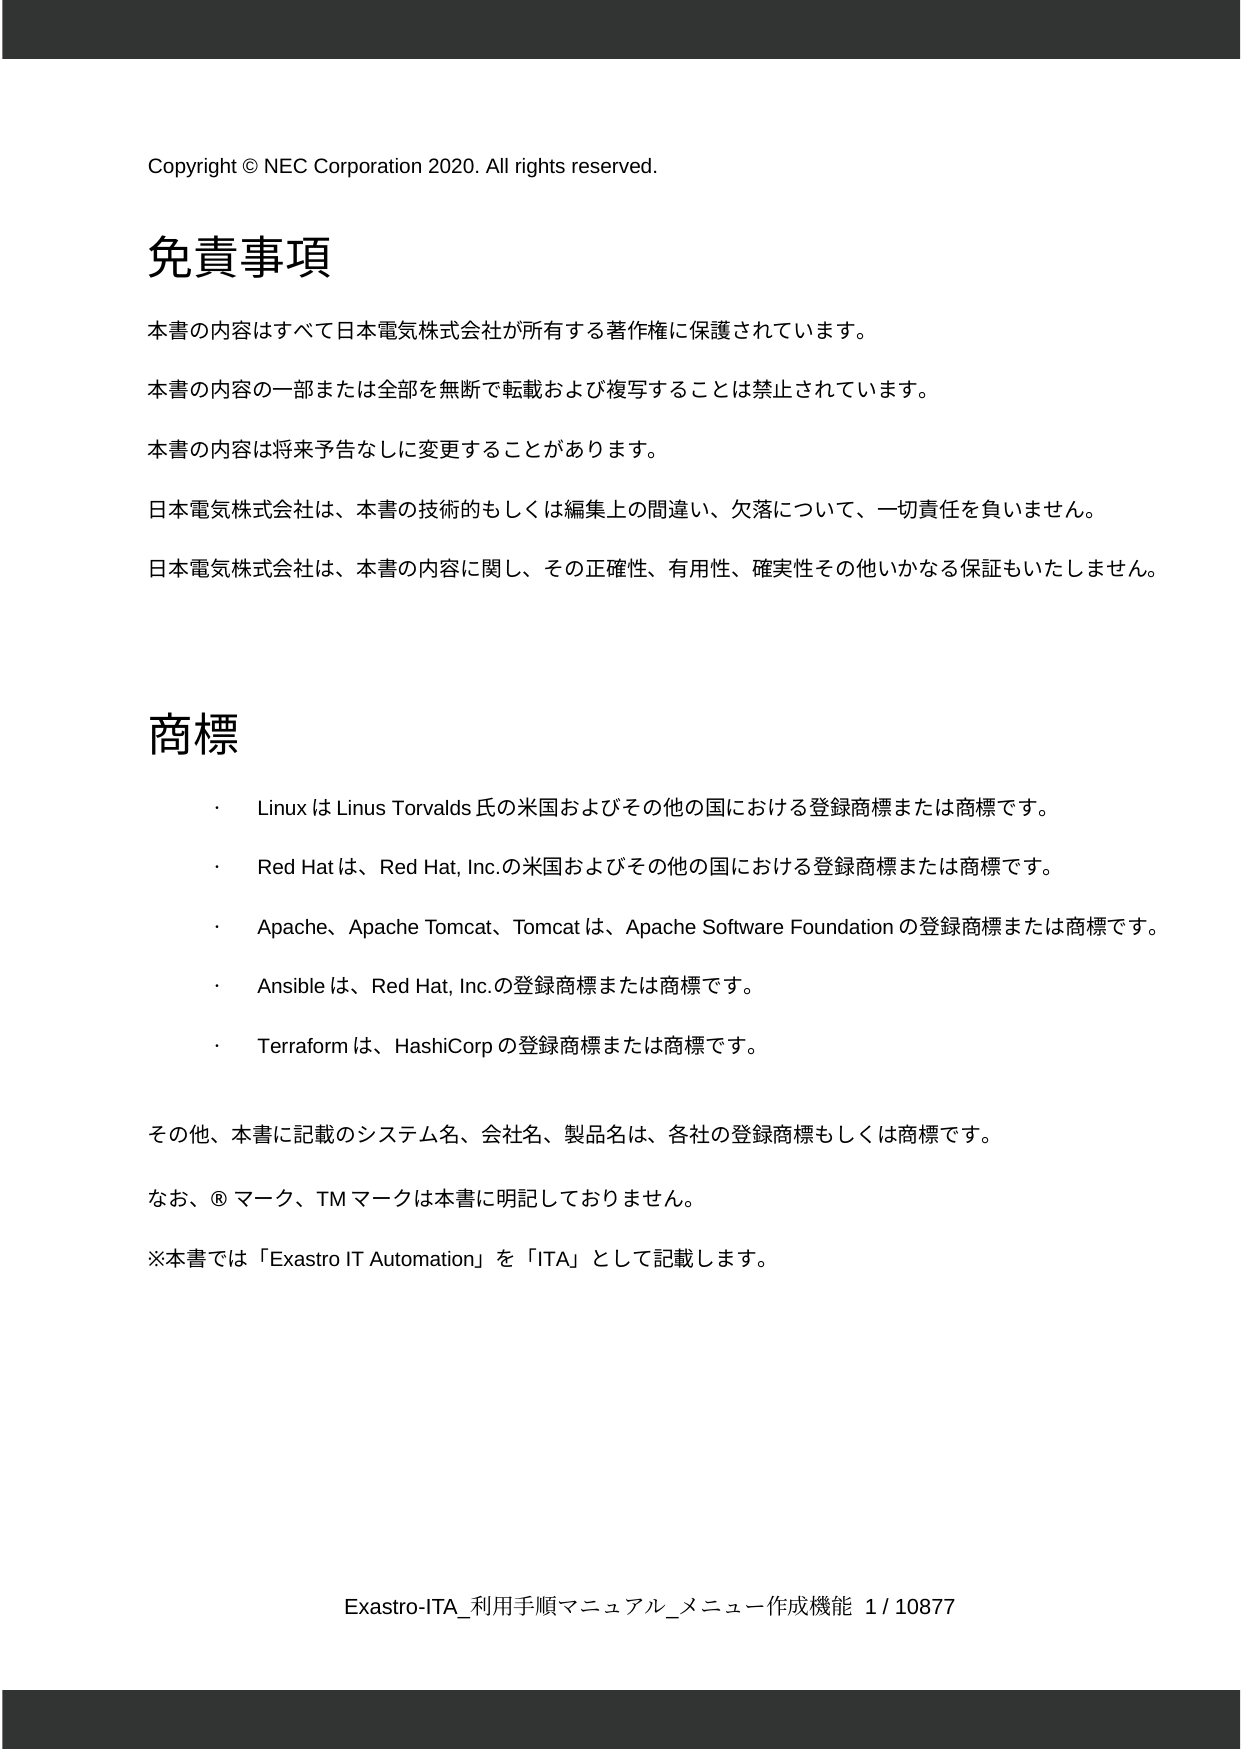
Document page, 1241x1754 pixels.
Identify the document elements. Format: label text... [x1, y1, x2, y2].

text ※本書では「Exastro IT Automation」を「ITA」として記載します。 [148, 1227, 1152, 1287]
list Ansibleは、Red Hat, Inc.の登録商標または商標です。 [213, 955, 1152, 1014]
text なお、® マーク、TMマークは本書に明記しておりません。 [148, 1168, 1152, 1227]
list Apache、Apache Tomcat、Tomcatは、Apache Software Foundationの登録商標または商標です。 [213, 895, 1152, 955]
picture [2, 0, 1241, 59]
text 日本電気株式会社は、本書の技術的もしくは編集上の間違い、欠落について、一切責任を負いません。 [148, 478, 1152, 538]
text 日本電気株式会社は、本書の内容に関し、その正確性、有用性、確実性その他いかなる保証もいたしません。 [148, 538, 1152, 657]
text 本書の内容の一部または全部を無断で転載および複写することは禁止されています。 [148, 359, 1152, 419]
text Copyright © NEC Corporation 2020. All rights reserved. [148, 151, 1152, 180]
list LinuxはLinus Torvalds氏の米国およびその他の国における登録商標または商標です。 [213, 776, 1152, 836]
text 本書の内容はすべて日本電気株式会社が所有する著作権に保護されています。 [148, 299, 1152, 359]
list Terraformは、HashiCorpの登録商標または商標です。 [213, 1014, 1152, 1074]
text 商標 [148, 687, 1152, 776]
list Red Hatは、Red Hat, Inc.の米国およびその他の国における登録商標または商標です。 [213, 836, 1152, 895]
text その他、本書に記載のシステム名、会社名、製品名は、各社の登録商標もしくは商標です。 [148, 1104, 1152, 1163]
text 本書の内容は将来予告なしに変更することがあります。 [148, 419, 1152, 478]
picture [2, 1690, 1241, 1749]
text 免責事項 [148, 210, 1152, 299]
